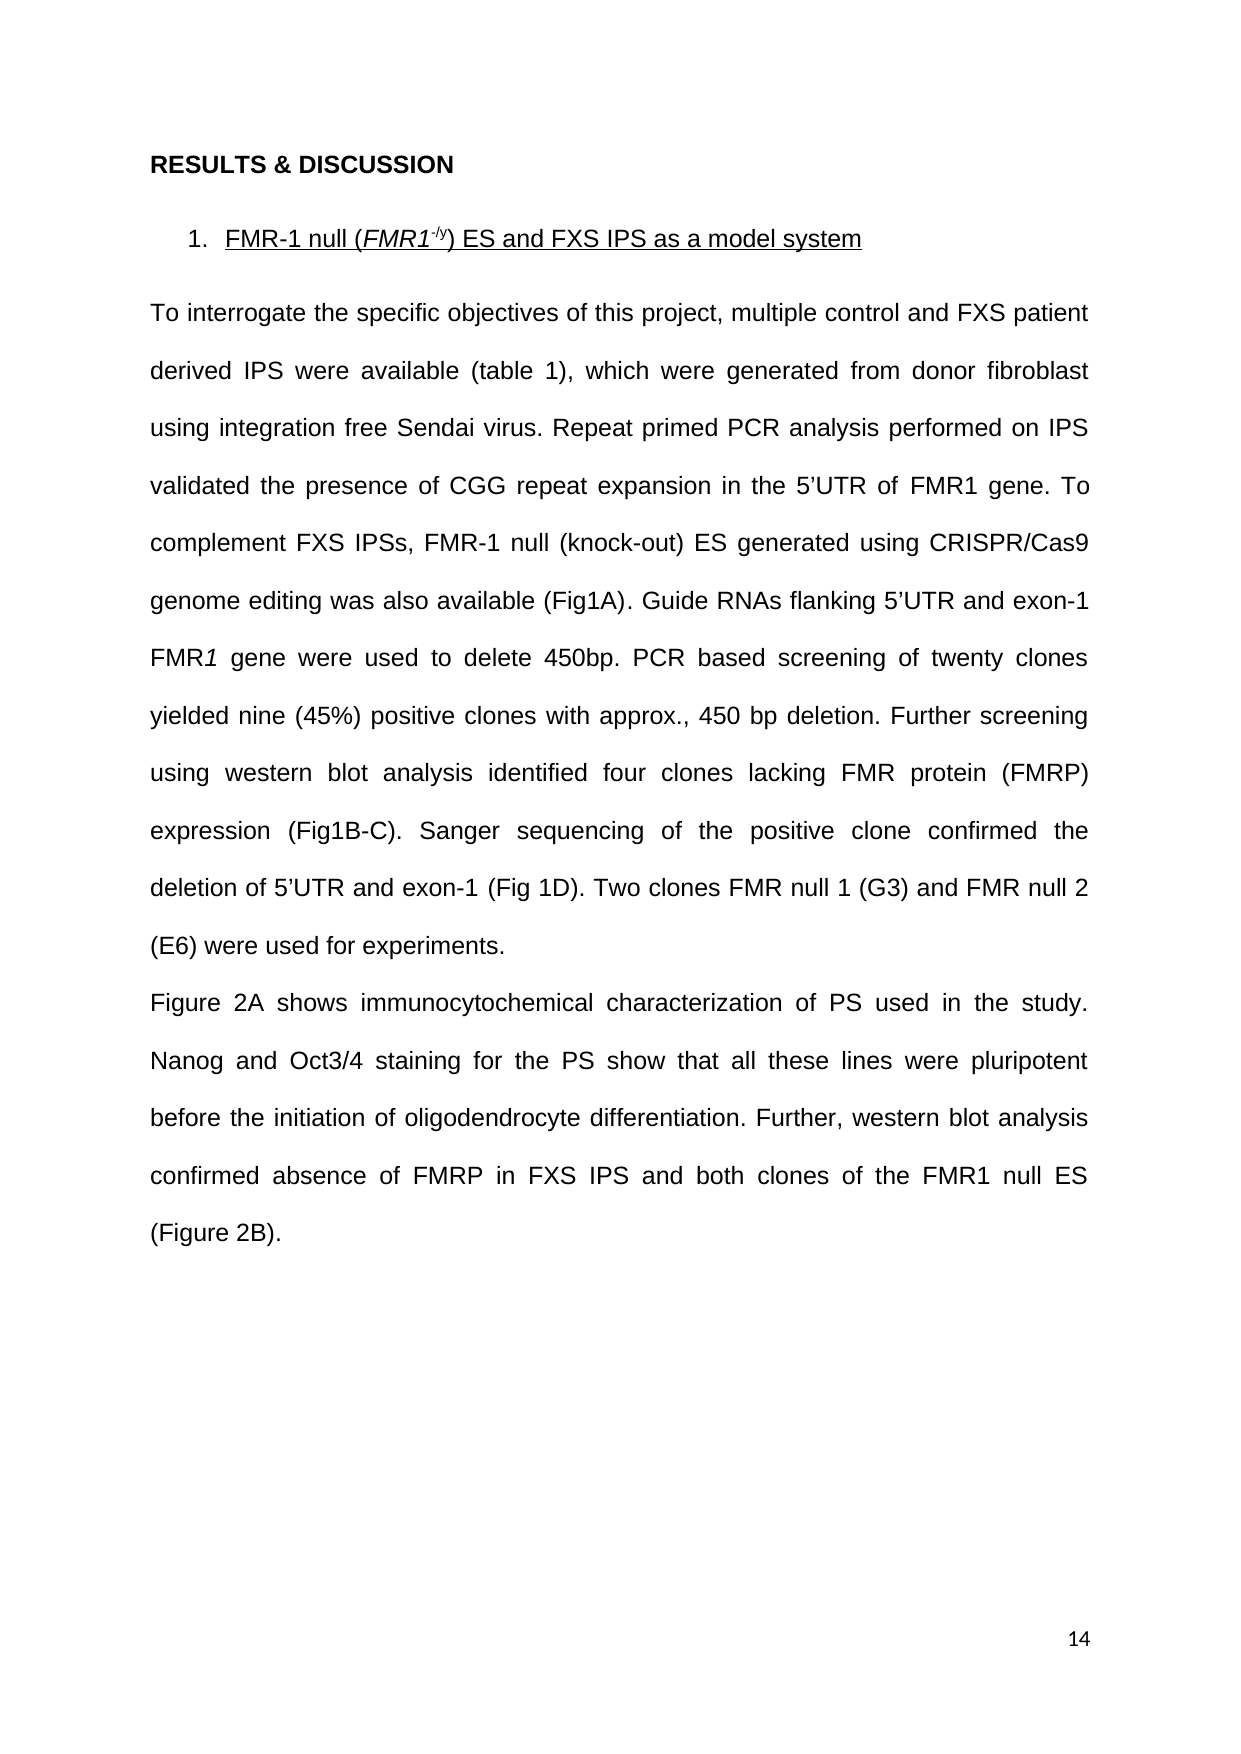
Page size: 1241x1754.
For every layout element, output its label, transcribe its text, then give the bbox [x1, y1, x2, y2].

text RESULTS & DISCUSSION [150, 150, 1090, 179]
text Figure 2A shows immunocytochemical characterization of PS used in the study. Nanog and Oct3/4 staining for the PS show that all these lines were pluripotent before the initiation of oligodendrocyte differentiation. Further, western blot analysis confirmed absence of FMRP in FXS IPS and both clones of the FMR1 null ES (Figure 2B). [150, 988, 1090, 1247]
list FMR-1 null (FMR1-/y) ES and FXS IPS as a model system [187, 224, 1090, 253]
text To interrogate the specific objectives of this project, multiple control and FXS patient derived IPS were available (table 1), which were generated from donor fibroblast using integration free Sendai virus. Repeat primed PCR analysis performed on IPS validated the presence of CGG repeat expansion in the 5’UTR of FMR1 gene. To complement FXS IPSs, FMR-1 null (knock-out) ES generated using CRISPR/Cas9 genome editing was also available (Fig1A). Guide RNAs flanking 5’UTR and exon-1 FMR1 gene were used to delete 450bp. PCR based screening of twenty clones yielded nine (45%) positive clones with approx., 450 bp deletion. Further screening using western blot analysis identified four clones lacking FMR protein (FMRP) expression (Fig1B-C). Sanger sequencing of the positive clone confirmed the deletion of 5’UTR and exon-1 (Fig 1D). Two clones FMR null 1 (G3) and FMR null 2 (E6) were used for experiments. [150, 298, 1090, 959]
